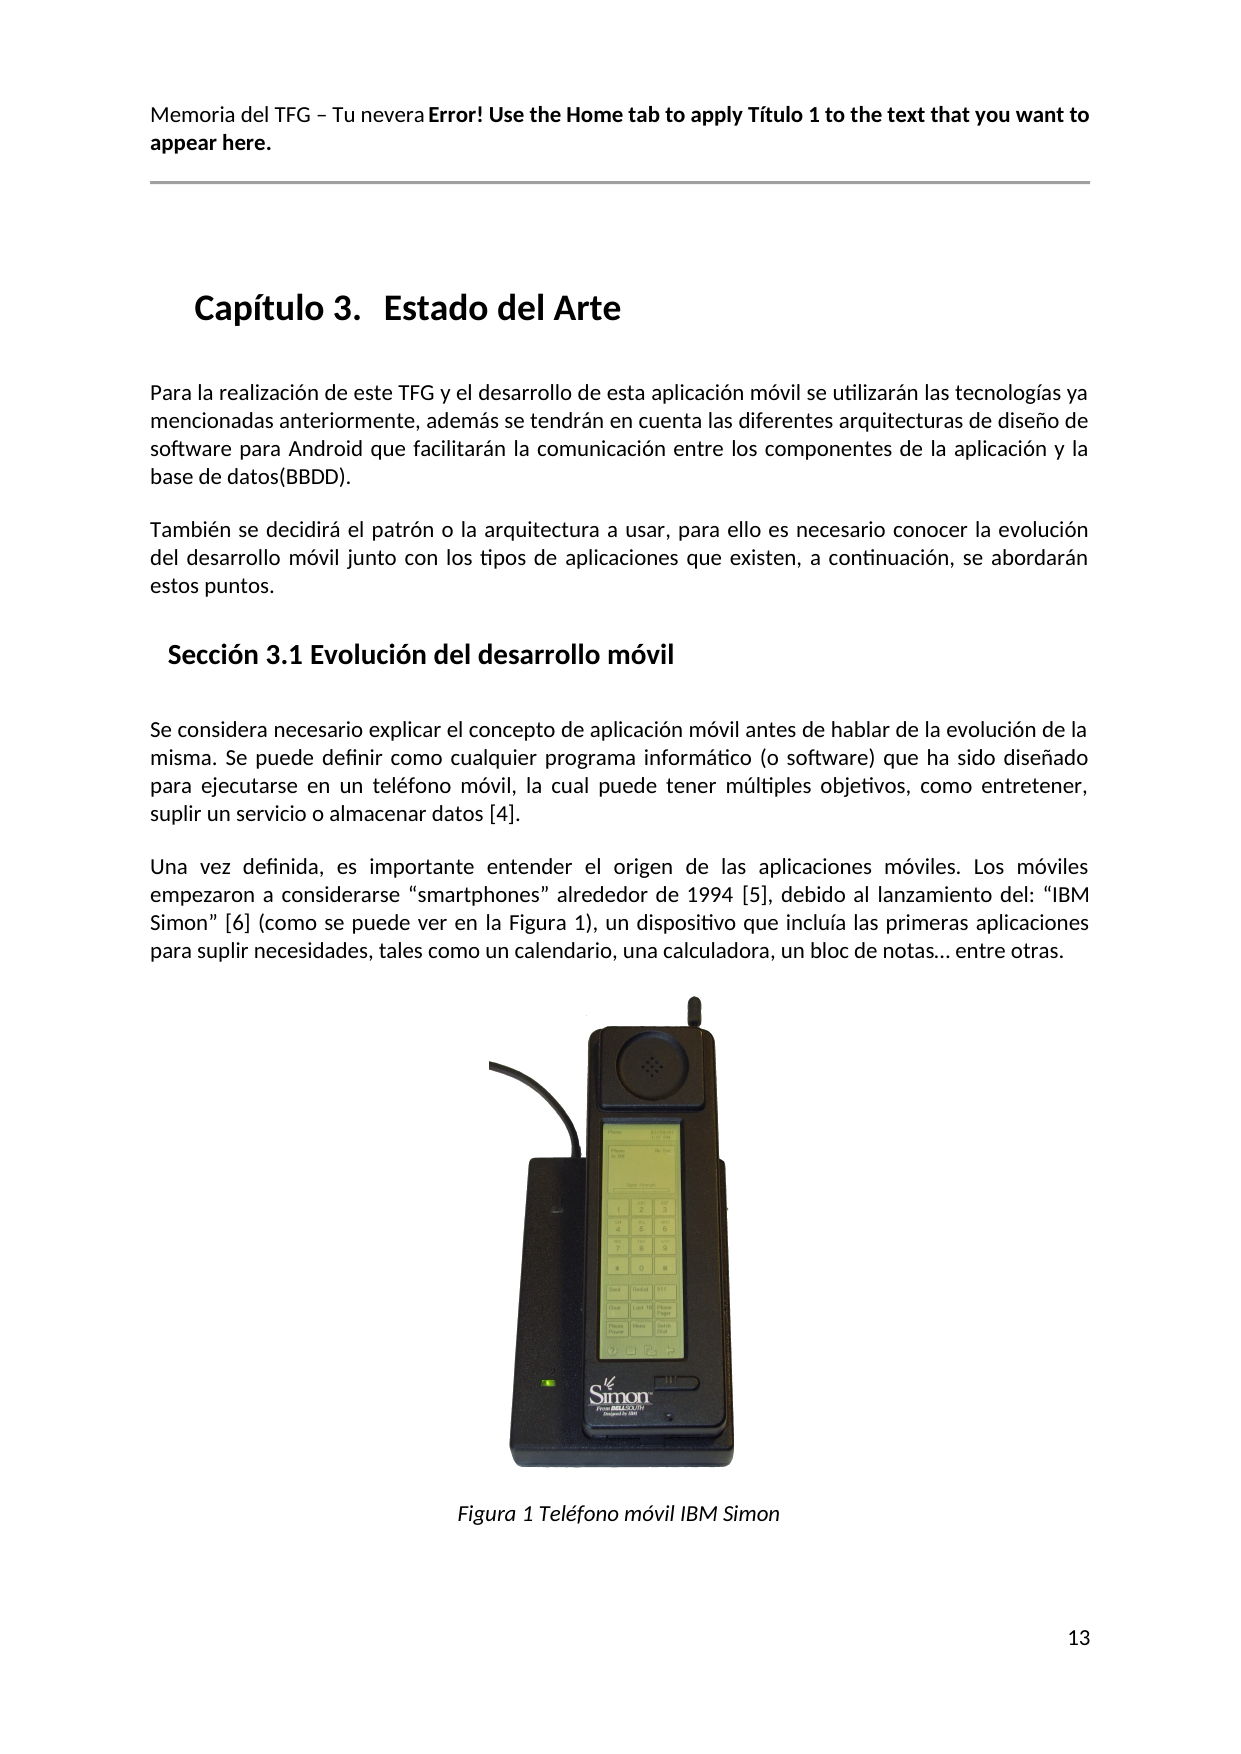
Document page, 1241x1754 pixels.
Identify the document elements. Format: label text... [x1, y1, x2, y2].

text Para la realización de este TFG y el desarrollo de esta aplicación móvil se utilizarán las tecnologías ya mencionadas anteriormente, además se tendrán en cuenta las diferentes arquitecturas de diseño de software para Android que facilitarán la comunicación entre los componentes de la aplicación y la base de datos(BBDD). [150, 378, 1090, 490]
text También se decidirá el patrón o la arquitectura a usar, para ello es necesario conocer la evolución del desarrollo móvil junto con los tipos de aplicaciones que existen, a continuación, se abordarán estos puntos. [150, 515, 1090, 599]
text Una vez definida, es importante entender el origen de las aplicaciones móviles. Los móviles empezaron a considerarse “smartphones” alrededor de 1994 , debido al lanzamiento del: “IBM Simon” (como se puede ver en la Figura 1), un dispositivo que incluía las primeras aplicaciones para suplir necesidades, tales como un calendario, una calculadora, un bloc de notas… entre otras. [150, 852, 1090, 964]
text Figura 1 Teléfono móvil IBM Simon [150, 1499, 1090, 1527]
text Se considera necesario explicar el concepto de aplicación móvil antes de hablar de la evolución de la misma. Se puede definir como cualquier programa informático (o software) que ha sido diseñado para ejecutarse en un teléfono móvil, la cual puede tener múltiples objetivos, como entretener, suplir un servicio o almacenar datos . [150, 715, 1090, 827]
picture [489, 989, 752, 1475]
subtitle Evolución del desarrollo móvil [168, 636, 1090, 672]
subtitle Estado del Arte [194, 284, 1090, 330]
